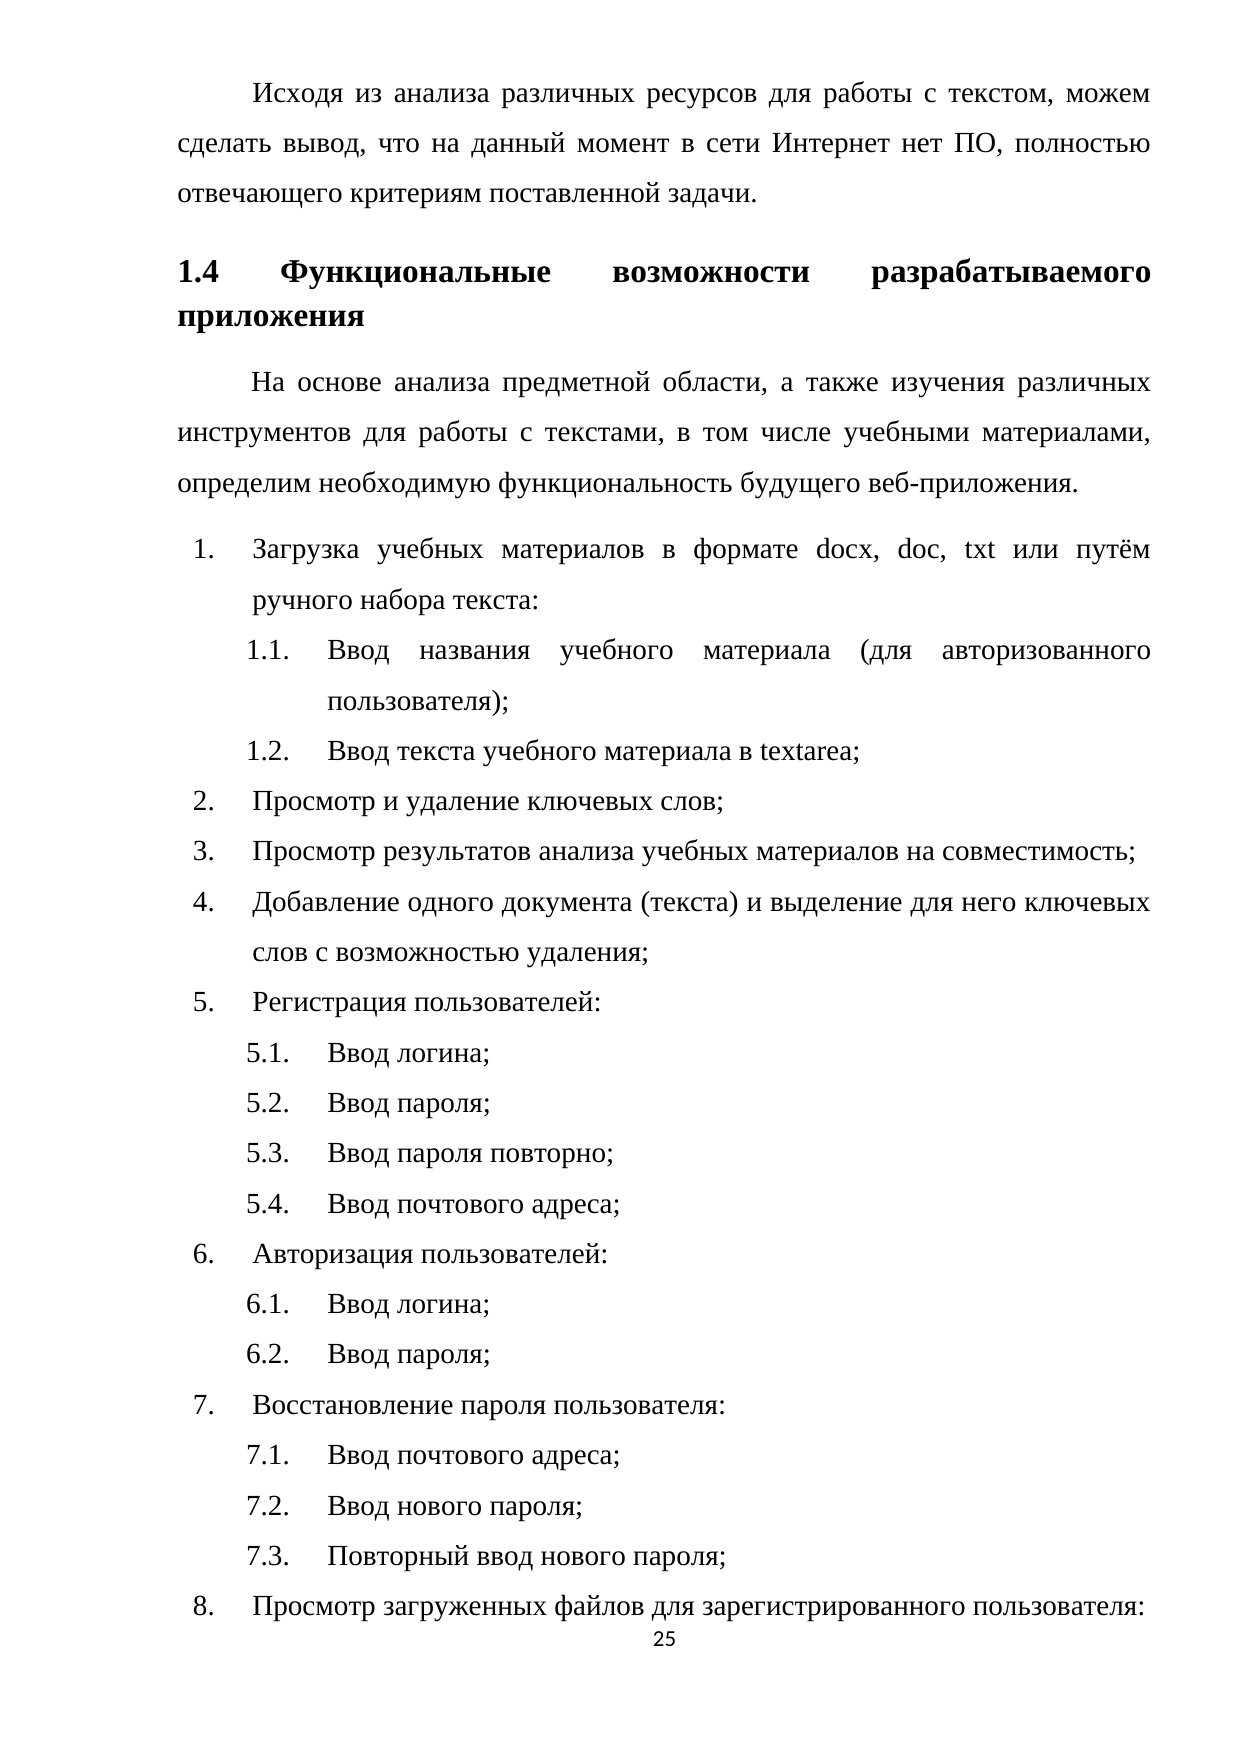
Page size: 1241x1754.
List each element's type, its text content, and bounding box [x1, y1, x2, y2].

subtitle 1.4 Функциональные возможности разрабатываемого приложения [177, 251, 1152, 333]
list Ввод пароля; [289, 1085, 1152, 1119]
list Загрузка учебных материалов в формате docx, doc, txt или путём ручного набора текста: [214, 532, 1152, 616]
list Ввод пароля; [289, 1337, 1152, 1370]
list Авторизация пользователей: [214, 1236, 1152, 1269]
list Ввод нового пароля; [289, 1488, 1152, 1521]
list Просмотр загруженных файлов для зарегистрированного пользователя: [214, 1588, 1152, 1622]
list Ввод названия учебного материала (для авторизованного пользователя); [289, 632, 1152, 716]
list Ввод логина; [289, 1286, 1152, 1320]
list Ввод почтового адреса; [289, 1437, 1152, 1471]
list Регистрация пользователей: [214, 984, 1152, 1018]
list Просмотр и удаление ключевых слов; [214, 783, 1152, 817]
list Ввод пароля повторно; [289, 1135, 1152, 1169]
list Ввод логина; [289, 1035, 1152, 1068]
text Исходя из анализа различных ресурсов для работы с текстом, можем сделать вывод, что на данный момент в сети Интернет нет ПО, полностью отвечающего критериям поставленной задачи. [177, 75, 1152, 209]
list Ввод текста учебного материала в textarea; [289, 733, 1152, 766]
list Восстановление пароля пользователя: [214, 1387, 1152, 1421]
list Добавление одного документа (текста) и выделение для него ключевых слов с возможностью удаления; [214, 884, 1152, 968]
text На основе анализа предметной области, а также изучения различных инструментов для работы с текстами, в том числе учебными материалами, определим необходимую функциональность будущего веб-приложения. [177, 364, 1152, 498]
list Просмотр результатов анализа учебных материалов на совместимость; [214, 833, 1152, 867]
list Ввод почтового адреса; [289, 1186, 1152, 1219]
list Повторный ввод нового пароля; [289, 1538, 1152, 1571]
